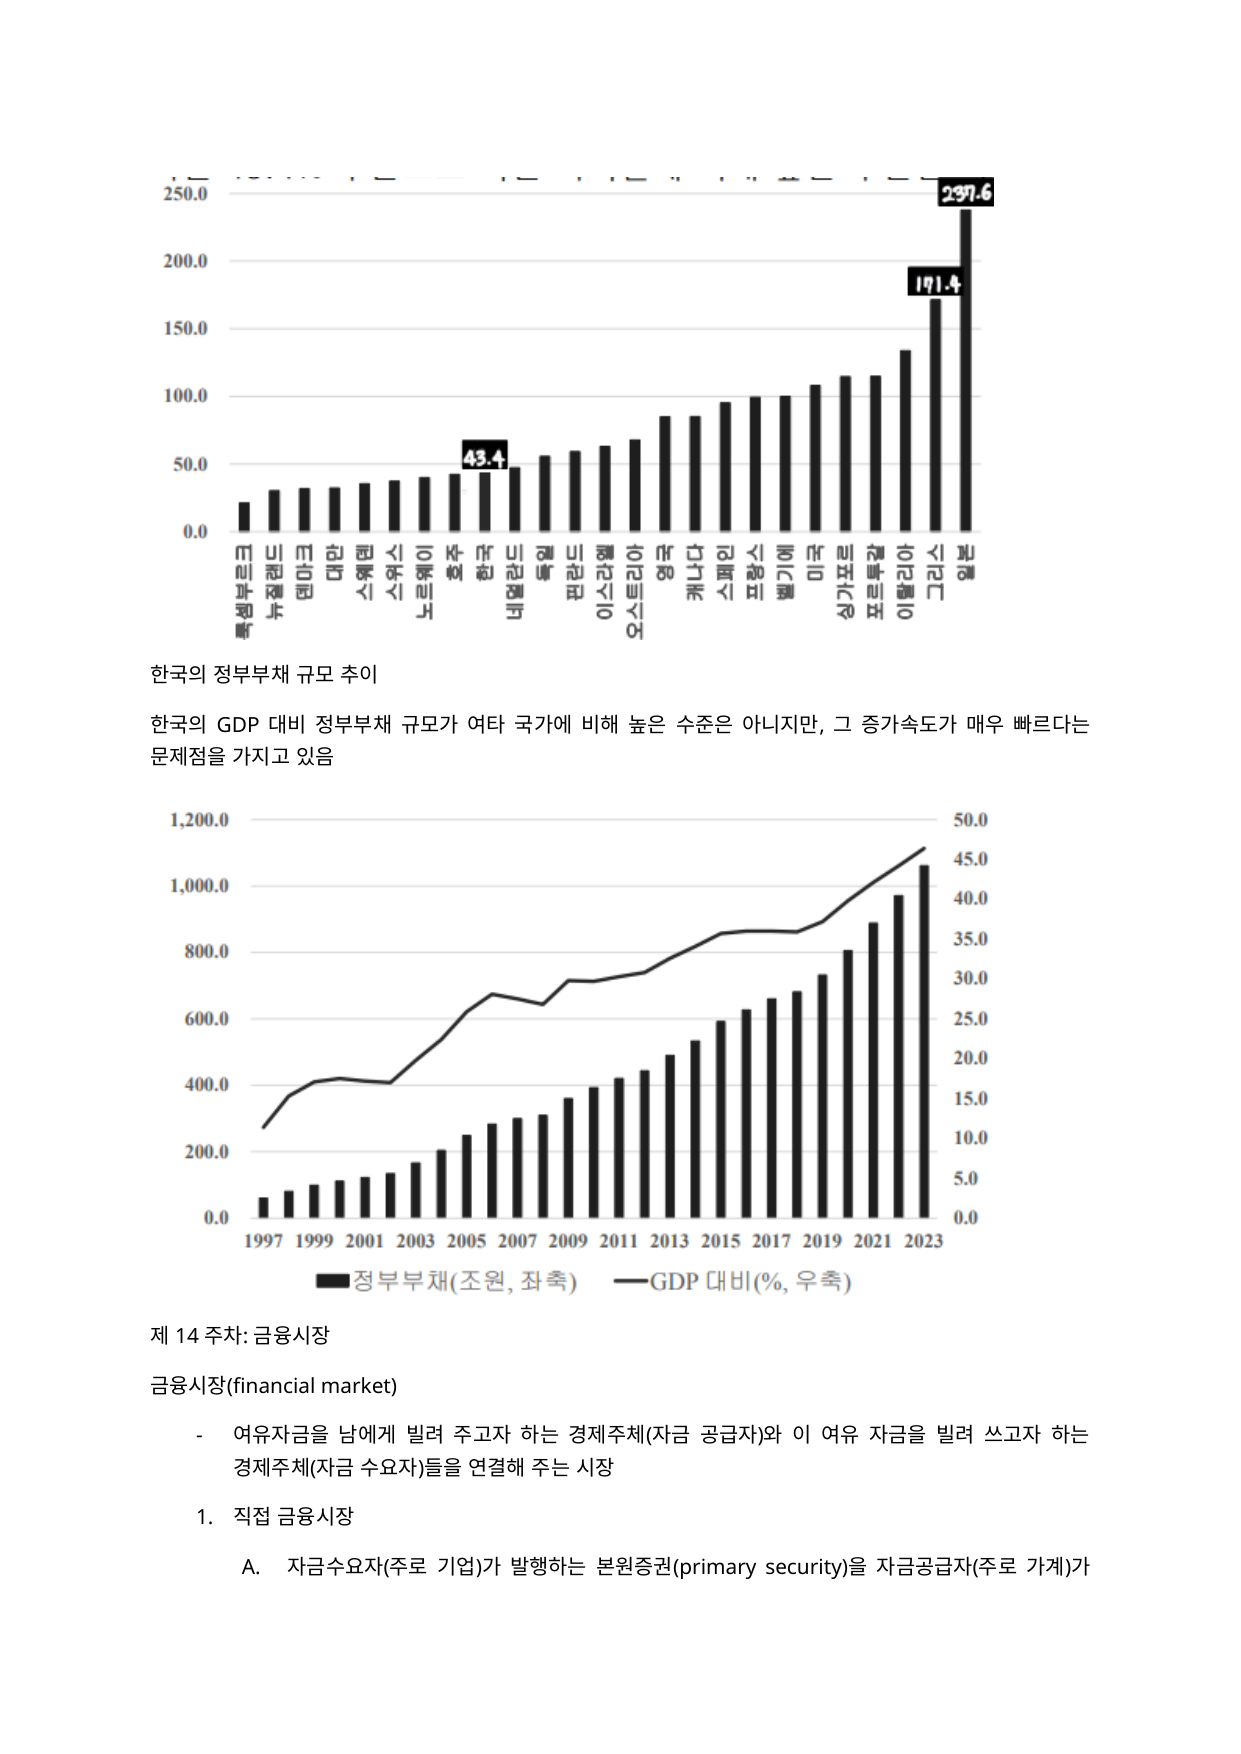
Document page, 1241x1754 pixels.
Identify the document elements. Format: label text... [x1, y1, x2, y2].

picture [150, 177, 994, 640]
list 여유자금을 남에게 빌려 주고자 하는 경제주체(자금 공급자)와 이 여유 자금을 빌려 쓰고자 하는 경제주체(자금 수요자)들을 연결해 주는 시장 [196, 1418, 1090, 1482]
text 금융시장(financial market) [150, 1369, 1090, 1399]
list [242, 1550, 1090, 1580]
picture [150, 790, 1008, 1301]
text 한국의 정부부채 규모 추이 [150, 659, 1090, 689]
text 제 14 주차: 금융시장 [150, 1320, 1090, 1350]
text 한국의 GDP 대비 정부부채 규모가 여타 국가에 비해 높은 수준은 아니지만, 그 증가속도가 매우 빠르다는 문제점을 가지고 있음 [150, 708, 1090, 771]
list 직접 금융시장 [196, 1501, 1090, 1531]
